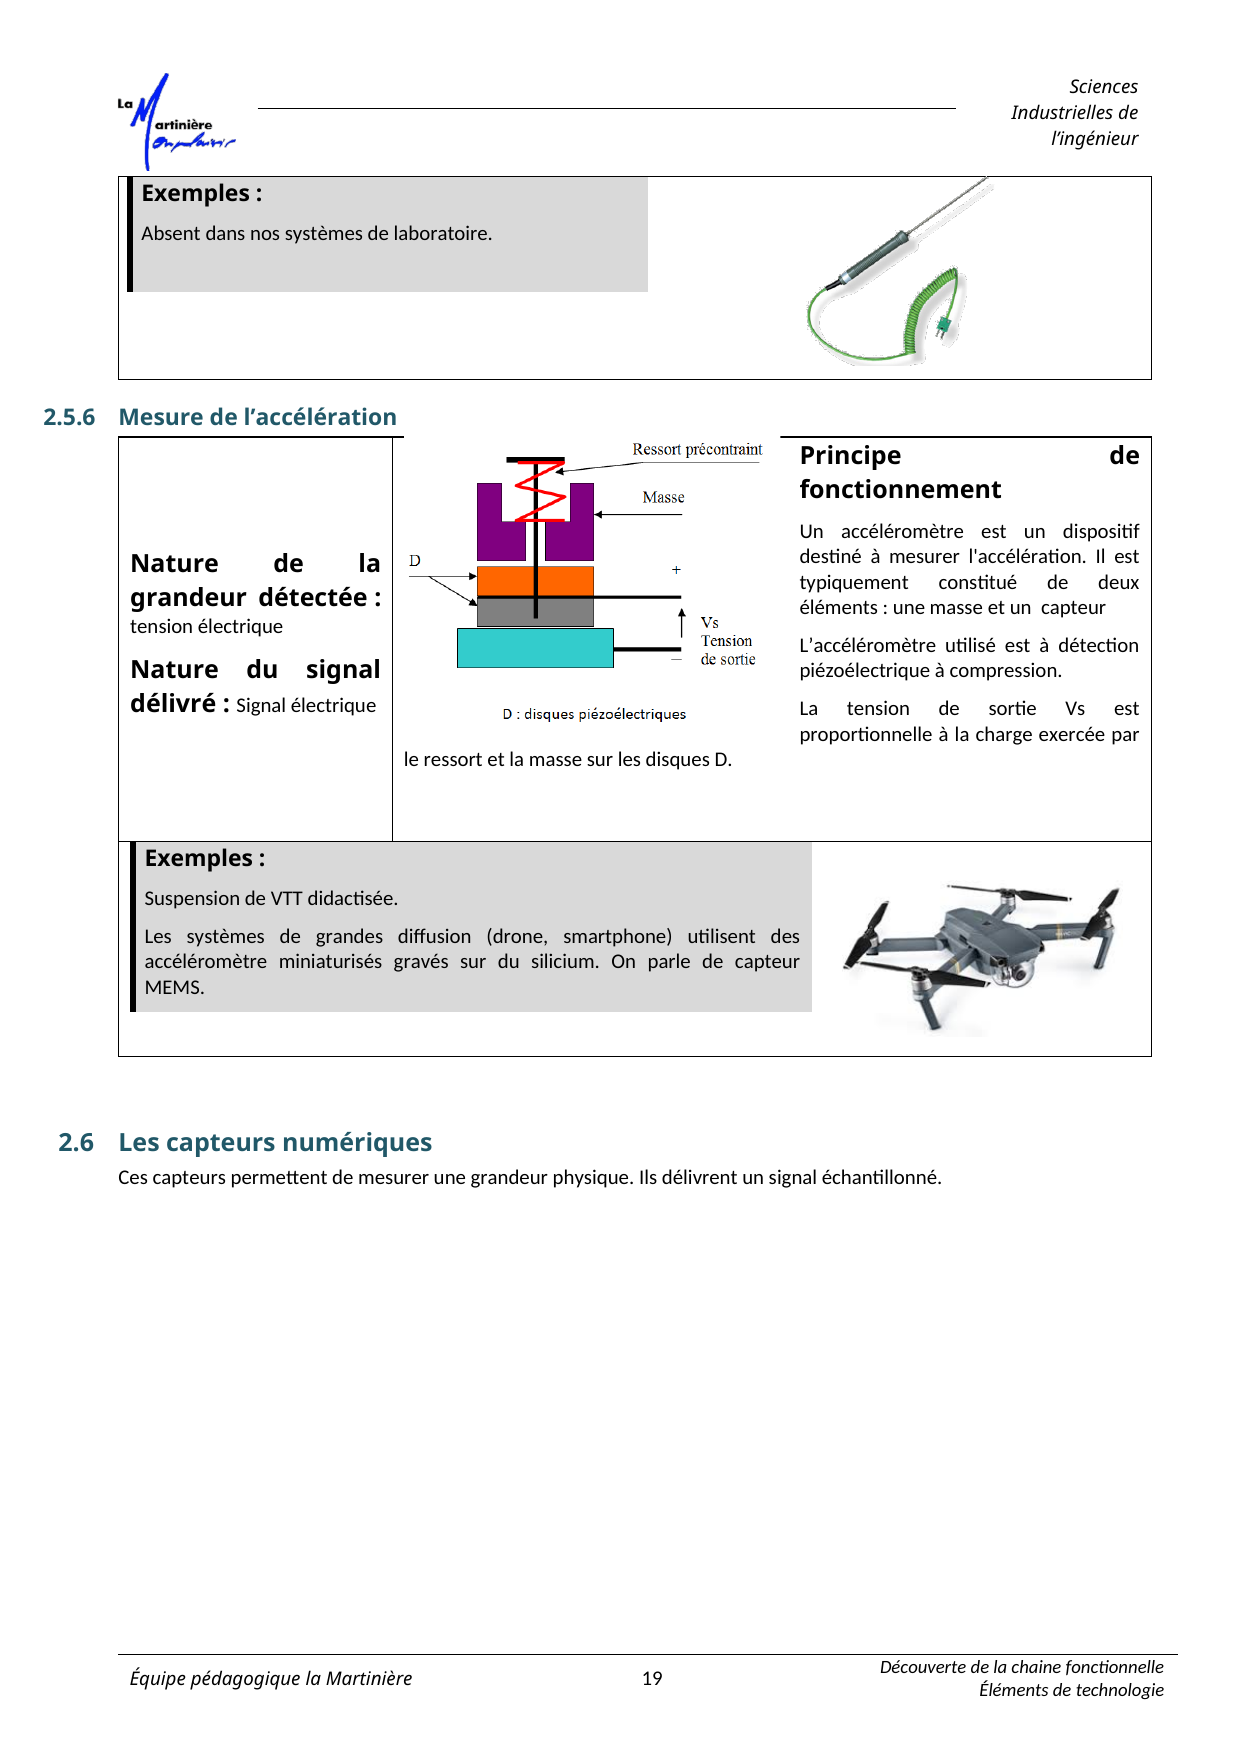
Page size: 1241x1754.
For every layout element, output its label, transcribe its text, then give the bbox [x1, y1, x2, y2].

picture [117, 73, 236, 171]
text Ces capteurs permettent de mesurer une grandeur physique. Ils délivrent un signal échantillonné. [118, 1164, 1152, 1189]
picture [806, 176, 995, 366]
subtitle Mesure de l’accélération [43, 400, 1152, 432]
table_header Principe de fonctionnement Un accéléromètre est un dispositif destiné à mesurer l'accélération. Il est typiquement constitué de deux éléments : une masse et un capteur L’accéléromètre utilisé est à détection piézoélectrique à compression. La tension de sortie Vs est proportionnelle à la charge exercée par le ressort et la masse sur les disques D. [393, 438, 1151, 841]
table_header Nature de la grandeur détectée : tension électrique Nature du signal délivré : Signal électrique [119, 438, 392, 841]
table_cell [119, 177, 1151, 378]
picture [842, 847, 1126, 1037]
picture [404, 436, 781, 731]
subtitle Les capteurs numériques [58, 1125, 1152, 1159]
table_cell [119, 842, 1151, 1056]
